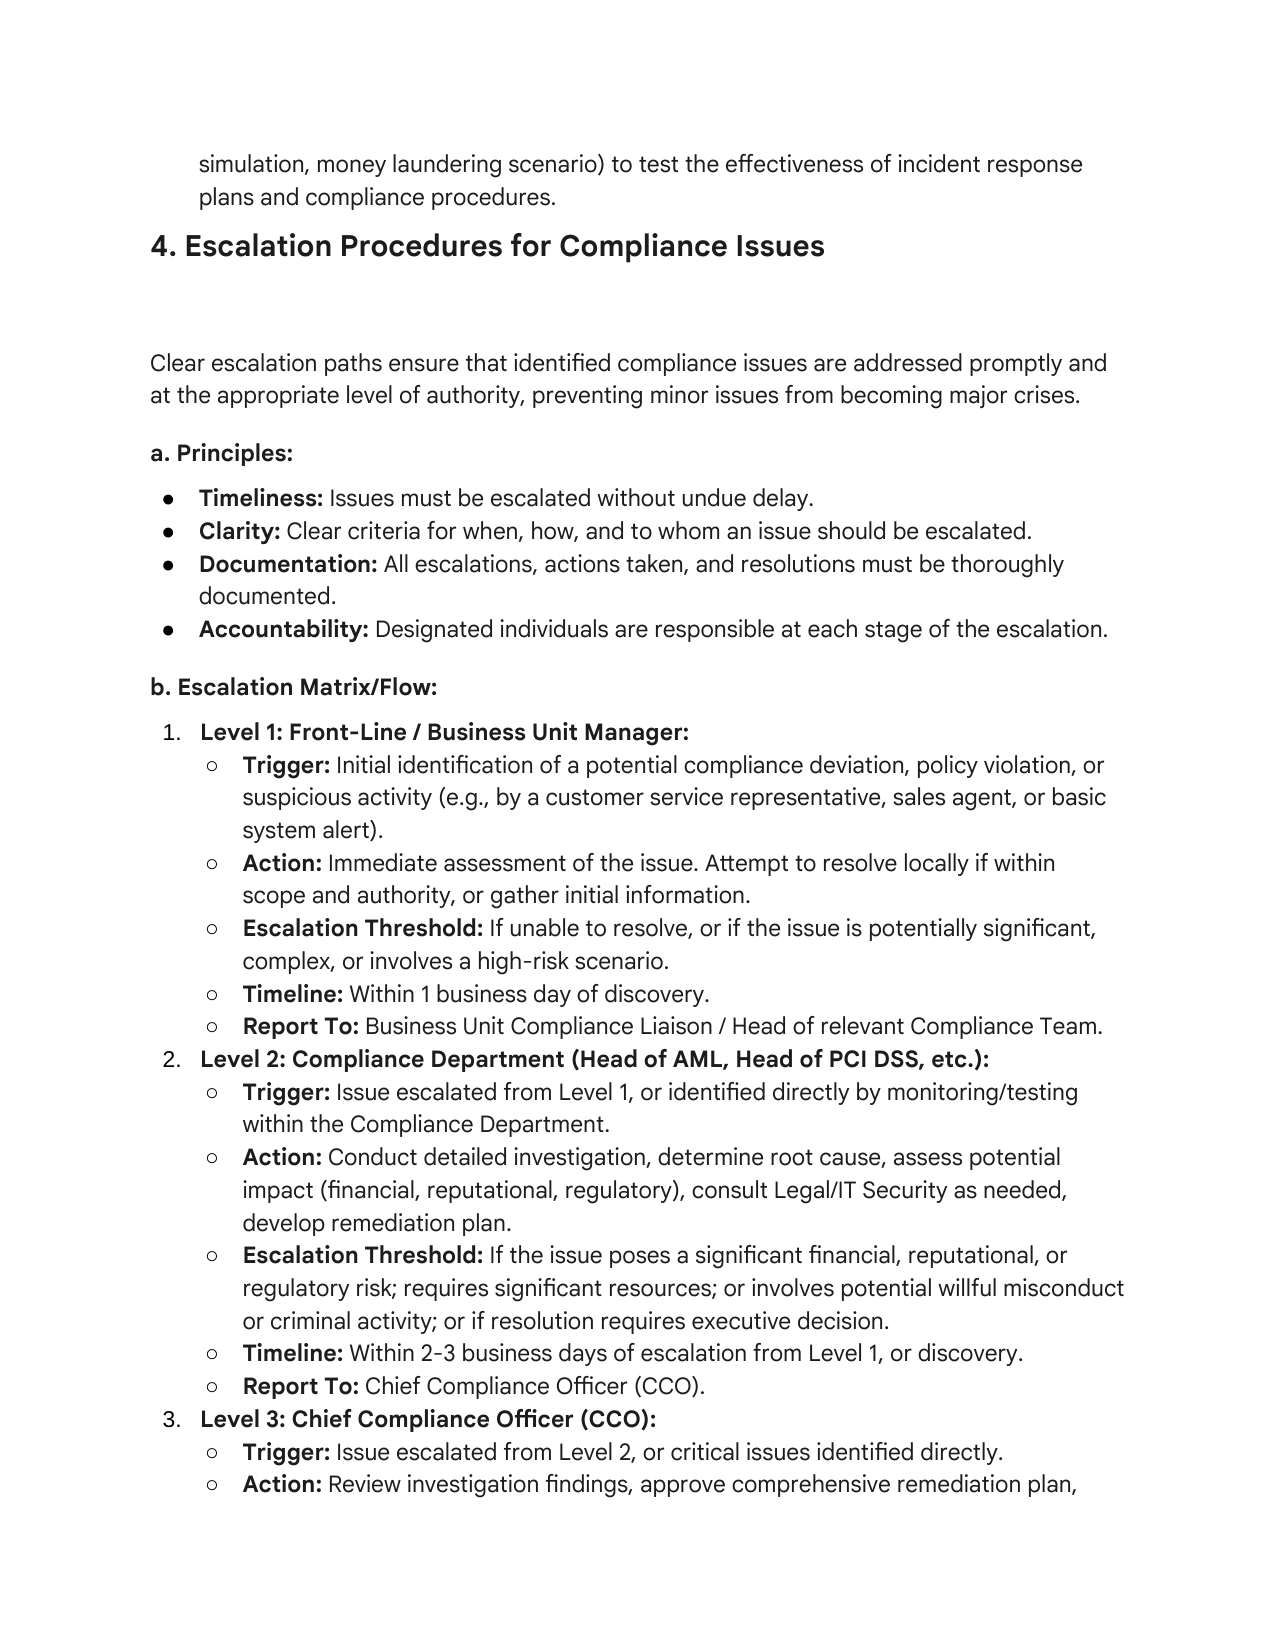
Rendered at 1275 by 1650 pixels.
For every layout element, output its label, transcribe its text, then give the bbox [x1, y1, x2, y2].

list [205, 1470, 1125, 1499]
text a. Principles: [150, 439, 1125, 468]
list Documentation: All escalations, actions taken, and resolutions must be thoroughly documented. [161, 550, 1125, 611]
list Report To: Business Unit Compliance Liaison / Head of relevant Compliance Team. [205, 1012, 1125, 1041]
list Trigger: Issue escalated from Level 1, or identified directly by monitoring/testing within the Compliance Department. [205, 1078, 1125, 1139]
list Report To: Chief Compliance Officer (CCO). [205, 1372, 1125, 1401]
list Action: Immediate assessment of the issue. Attempt to resolve locally if within scope and authority, or gather initial information. [205, 849, 1125, 910]
text b. Escalation Matrix/Flow: [150, 673, 1125, 702]
list Trigger: Initial identification of a potential compliance deviation, policy violation, or suspicious activity (e.g., by a customer service representative, sales agent, or basic system alert). [205, 751, 1125, 845]
subtitle 4. Escalation Procedures for Compliance Issues [150, 228, 1125, 264]
list Timeline: Within 2-3 business days of escalation from Level 1, or discovery. [205, 1339, 1125, 1368]
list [161, 150, 1125, 211]
list Level 3: Chief Compliance Officer (CCO): [162, 1405, 1125, 1434]
list Escalation Threshold: If unable to resolve, or if the issue is potentially significant, complex, or involves a high-risk scenario. [205, 914, 1125, 976]
text Clear escalation paths ensure that identified compliance issues are addressed promptly and at the appropriate level of authority, preventing minor issues from becoming major crises. [150, 349, 1125, 410]
list Clarity: Clear criteria for when, how, and to whom an issue should be escalated. [161, 517, 1125, 546]
list Timeliness: Issues must be escalated without undue delay. [161, 484, 1125, 513]
list Trigger: Issue escalated from Level 2, or critical issues identified directly. [205, 1438, 1125, 1466]
list Level 2: Compliance Department (Head of AML, Head of PCI DSS, etc.): [162, 1045, 1125, 1074]
list Level 1: Front-Line / Business Unit Manager: [162, 718, 1125, 747]
list Timeline: Within 1 business day of discovery. [205, 980, 1125, 1008]
list Escalation Threshold: If the issue poses a significant financial, reputational, or regulatory risk; requires significant resources; or involves potential willful misconduct or criminal activity; or if resolution requires executive decision. [205, 1241, 1125, 1336]
list Accountability: Designated individuals are responsible at each stage of the escalation. [161, 615, 1125, 644]
list Action: Conduct detailed investigation, determine root cause, assess potential impact (financial, reputational, regulatory), consult Legal/IT Security as needed, develop remediation plan. [205, 1143, 1125, 1237]
